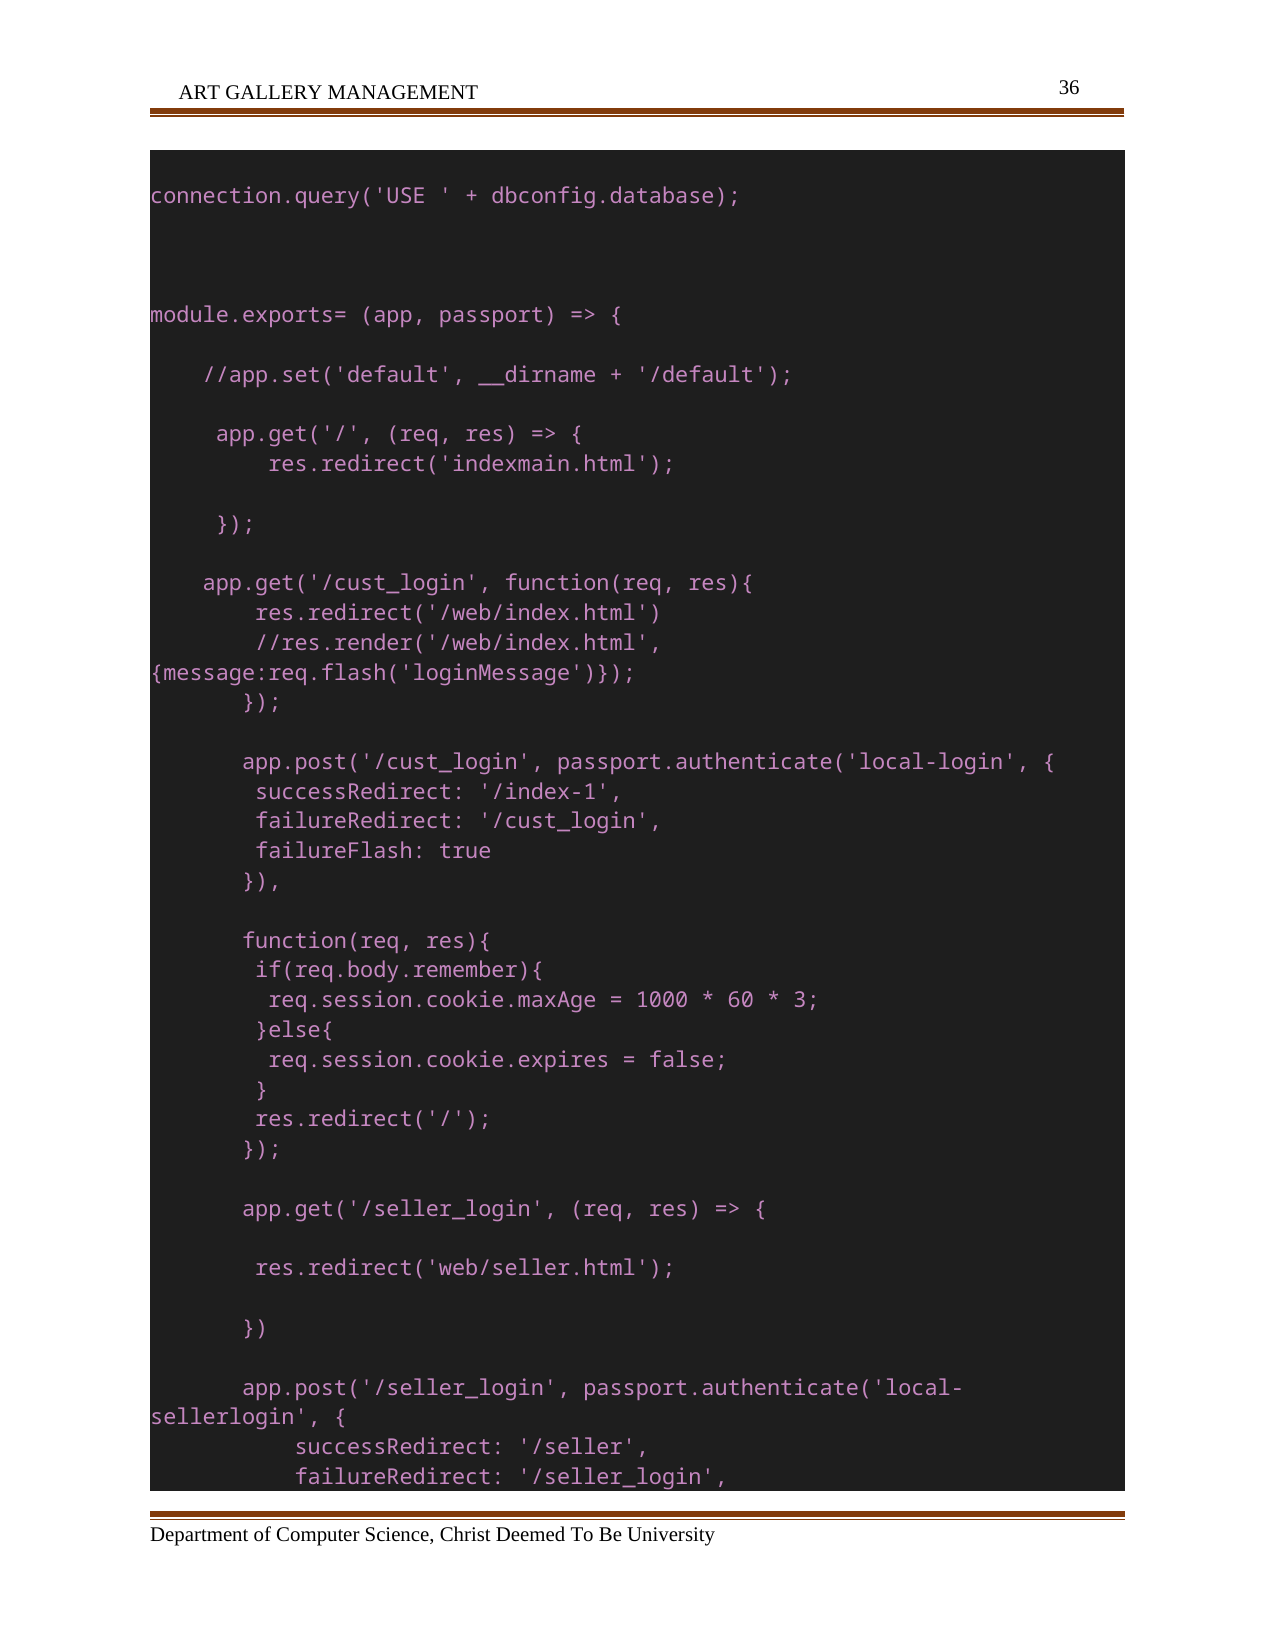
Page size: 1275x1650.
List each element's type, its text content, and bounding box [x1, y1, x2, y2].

text res.redirect('/web/index.html') [150, 597, 1125, 627]
text app.post('/cust_login', passport.authenticate('local-login', { [150, 746, 1125, 776]
text failureFlash: true [150, 835, 1125, 865]
text res.redirect('indexmain.html'); [150, 448, 1125, 478]
text app.post('/seller_login', passport.authenticate('local-sellerlogin', { [150, 1371, 1125, 1431]
text }else{ [150, 1014, 1125, 1044]
text }), [150, 865, 1125, 895]
text app.get('/', (req, res) => { [150, 418, 1125, 448]
text req.session.cookie.maxAge = 1000 * 60 * 3; [150, 984, 1125, 1014]
text if(req.body.remember){ [150, 954, 1125, 984]
text module.exports= (app, passport) => { [150, 299, 1125, 329]
text }); [150, 1133, 1125, 1163]
text //res.render('/web/index.html', {message:req.flash('loginMessage')}); [150, 627, 1125, 686]
text function(req, res){ [150, 924, 1125, 954]
text req.session.cookie.expires = false; [150, 1044, 1125, 1073]
text //app.set('default', __dirname + '/default'); [150, 358, 1125, 388]
text failureRedirect: '/cust_login', [150, 805, 1125, 835]
text successRedirect: '/index-1', [150, 776, 1125, 805]
text }) [150, 1312, 1125, 1342]
text app.get('/cust_login', function(req, res){ [150, 567, 1125, 597]
text res.redirect('web/seller.html'); [150, 1252, 1125, 1282]
text successRedirect: '/seller', [150, 1431, 1125, 1461]
text app.get('/seller_login', (req, res) => { [150, 1193, 1125, 1222]
text res.redirect('/'); [150, 1103, 1125, 1133]
text connection.query('USE ' + dbconfig.database); [150, 180, 1125, 209]
text }); [150, 686, 1125, 716]
text failureRedirect: '/seller_login', [150, 1461, 1125, 1491]
text }); [150, 507, 1125, 537]
text } [150, 1073, 1125, 1103]
